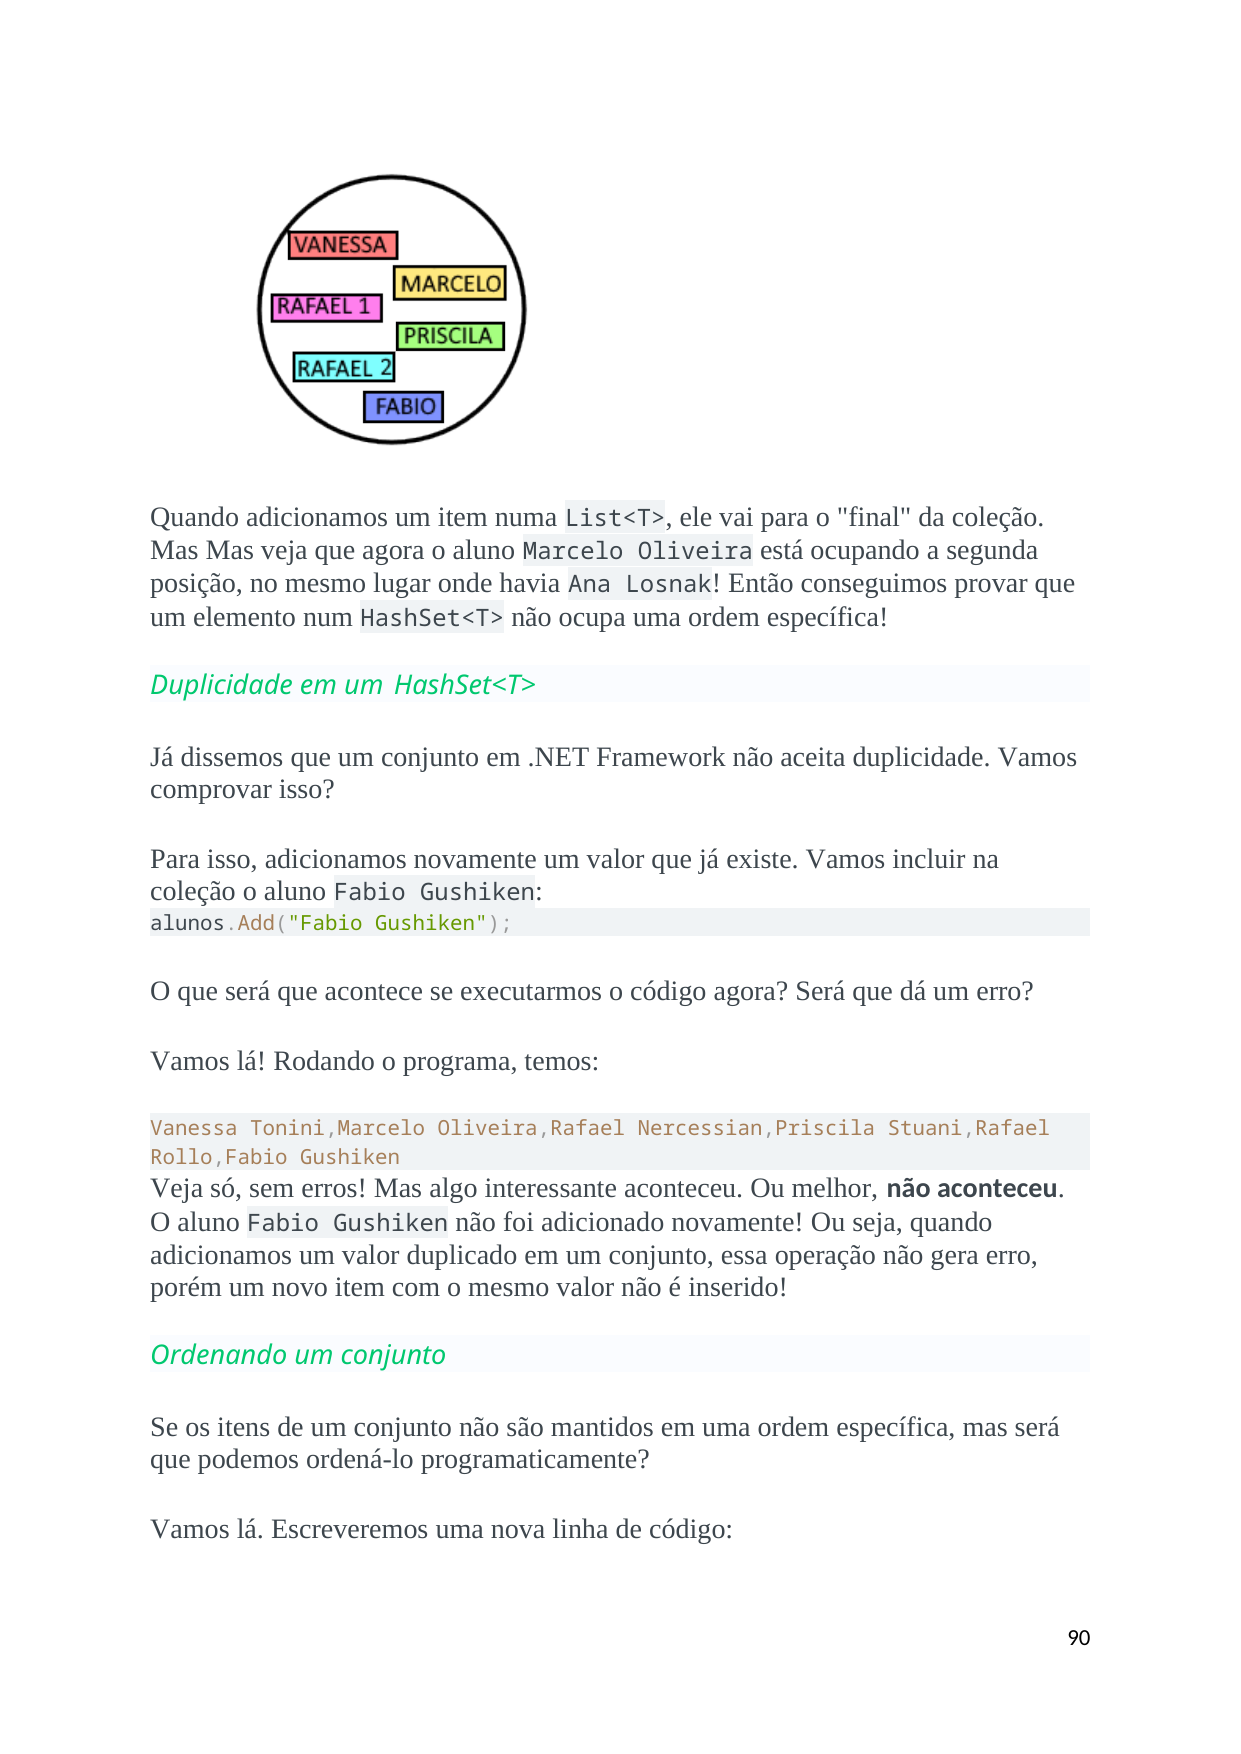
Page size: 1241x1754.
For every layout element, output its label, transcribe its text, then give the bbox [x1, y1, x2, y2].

text alunos.Add("Fabio Gushiken"); [150, 908, 1090, 936]
text Se os itens de um conjunto não são mantidos em uma ordem específica, mas será que podemos ordená-lo programaticamente? [150, 1410, 1090, 1474]
subtitle Duplicidade em um HashSet<T> [150, 665, 1090, 702]
text Já dissemos que um conjunto em .NET Framework não aceita duplicidade. Vamos comprovar isso? [150, 740, 1090, 804]
text Para isso, adicionamos novamente um valor que já existe. Vamos incluir na coleção o aluno Fabio Gushiken: [150, 842, 1090, 908]
subtitle Ordenando um conjunto [150, 1335, 1090, 1372]
text Vanessa Tonini,Marcelo Oliveira,Rafael Nercessian,Priscila Stuani,Rafael Rollo,Fabio Gushiken [150, 1113, 1090, 1170]
text Vamos lá! Rodando o programa, temos: [150, 1044, 1090, 1076]
text O que será que acontece se executarmos o código agora? Será que dá um erro? [150, 974, 1090, 1006]
text Vamos lá. Escreveremos uma nova linha de código: [150, 1512, 1090, 1544]
text Veja só, sem erros! Mas algo interessante aconteceu. Ou melhor, não aconteceu. O aluno Fabio Gushiken não foi adicionado novamente! Ou seja, quando adicionamos um valor duplicado em um conjunto, essa operação não gera erro, porém um novo item com o mesmo valor não é inserido! [150, 1170, 1090, 1303]
text Quando adicionamos um item numa List<T>, ele vai para o "final" da coleção. Mas Mas veja que agora o aluno Marcelo Oliveira está ocupando a segunda posição, no mesmo lugar onde havia Ana Losnak! Então conseguimos provar que um elemento num HashSet<T> não ocupa uma ordem específica! [150, 500, 1090, 633]
picture [150, 150, 620, 463]
